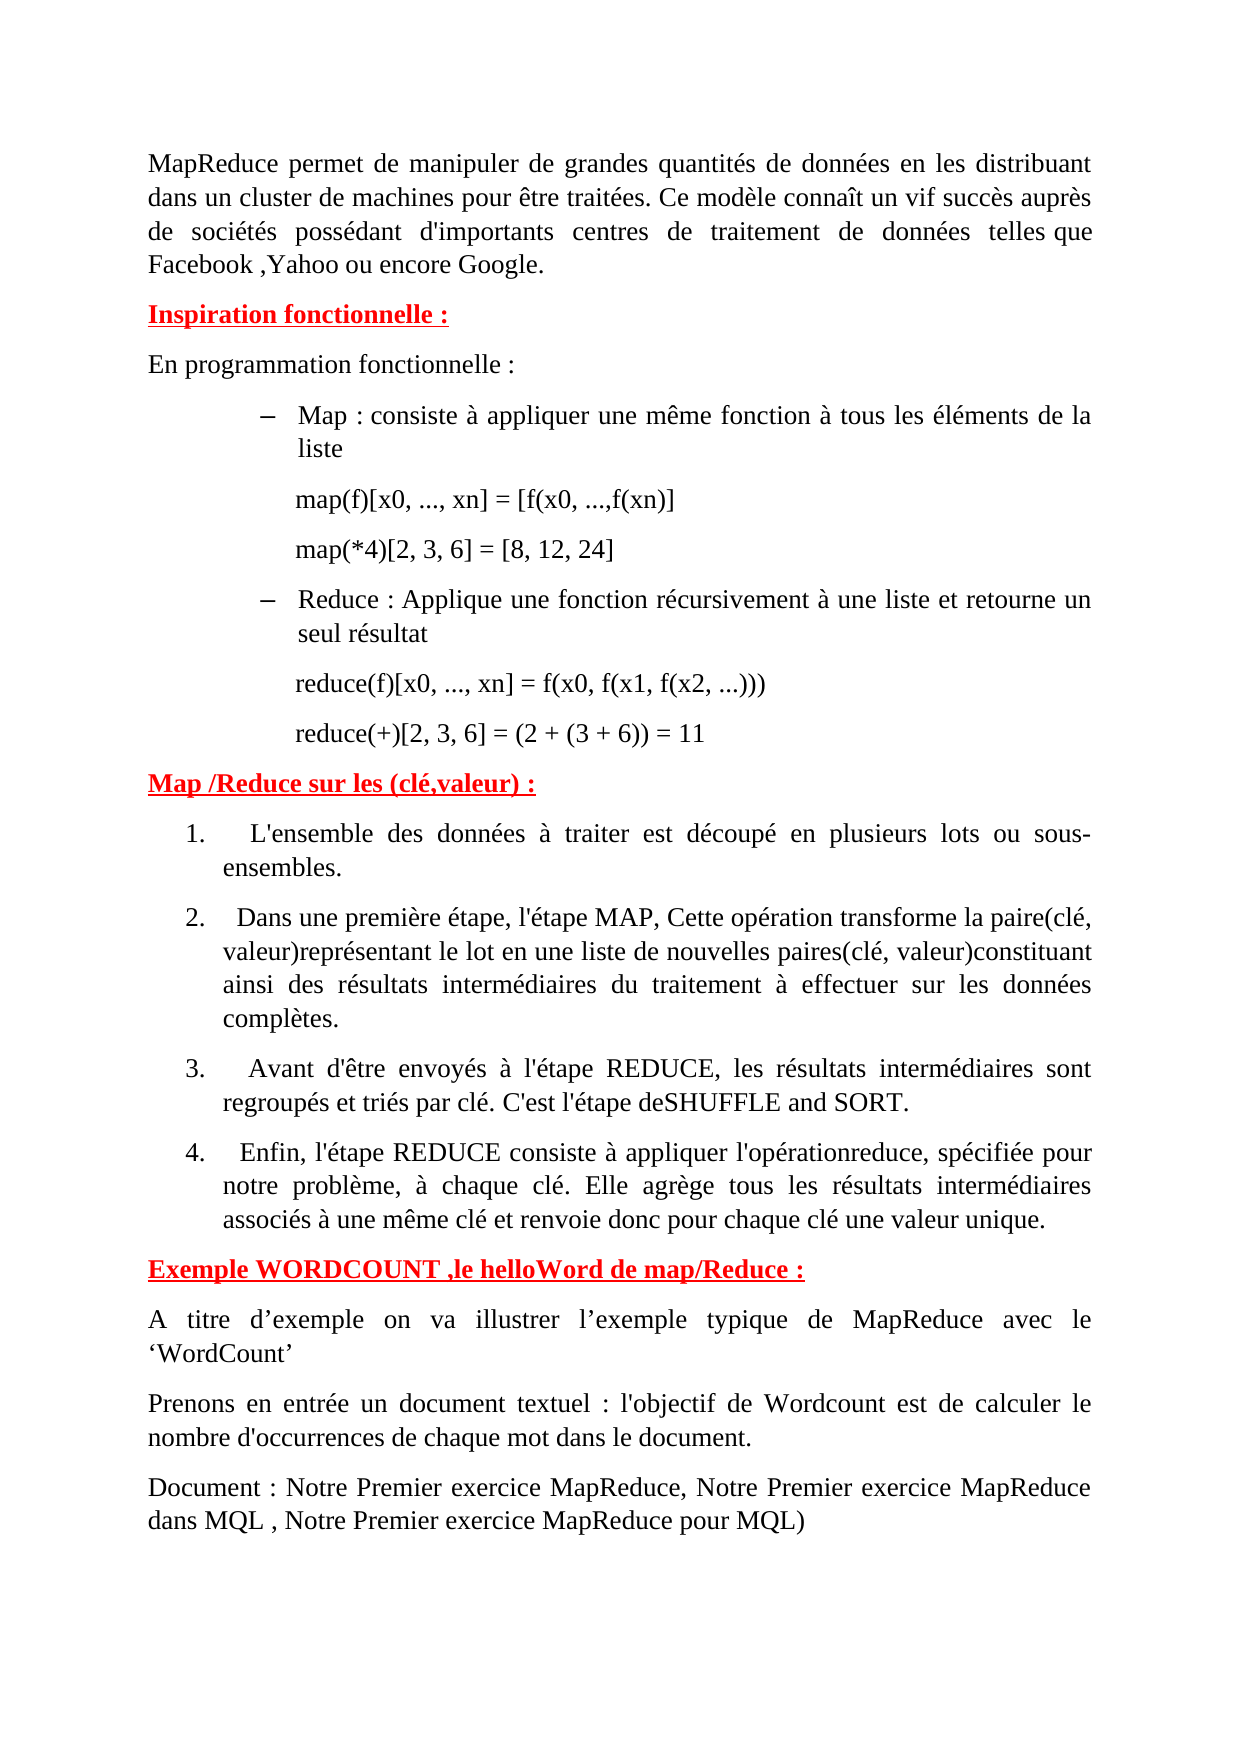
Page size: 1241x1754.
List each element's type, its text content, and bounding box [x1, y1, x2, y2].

text Prenons en entrée un document textuel : l'objectif de Wordcount est de calculer le nombre d'occurrences de chaque mot dans le document. [148, 1387, 1093, 1452]
text A titre d’exemple on va illustrer l’exemple typique de MapReduce avec le ‘WordCount’ [148, 1303, 1093, 1368]
text Exemple WORDCOUNT ,le helloWord de map/Reduce : [148, 1253, 1093, 1284]
text En programmation fonctionnelle : [148, 349, 1093, 380]
text MapReduce permet de manipuler de grandes quantités de données en les distribuant dans un cluster de machines pour être traitées. Ce modèle connaît un vif succès auprès de sociétés possédant d'importants centres de traitement de données telles que Facebook ,Yahoo ou encore Google. [148, 148, 1093, 279]
text Map /Reduce sur les (clé,valeur) : [148, 767, 1093, 798]
list Avant d'être envoyés à l'étape REDUCE, les résultats intermédiaires sont regroupés et triés par clé. C'est l'étape deSHUFFLE and SORT. [185, 1052, 1093, 1117]
list Enfin, l'étape REDUCE consiste à appliquer l'opérationreduce, spécifiée pour notre problème, à chaque clé. Elle agrège tous les résultats intermédiaires associés à une même clé et renvoie donc pour chaque clé une valeur unique. [185, 1136, 1093, 1234]
list L'ensemble des données à traiter est découpé en plusieurs lots ou sous-ensembles. [185, 818, 1093, 882]
text reduce(+)[2, 3, 6] = (2 + (3 + 6)) = 11 [221, 717, 1093, 748]
text map(f)[x0, ..., xn] = [f(x0, ...,f(xn)] [221, 483, 1093, 514]
text map(*4)[2, 3, 6] = [8, 12, 24] [221, 533, 1093, 564]
list Map : consiste à appliquer une même fonction à tous les éléments de la liste [260, 399, 1093, 464]
list Reduce : Applique une fonction récursivement à une liste et retourne un seul résultat [260, 583, 1093, 648]
text Inspiration fonctionnelle : [148, 298, 1093, 329]
text Document : Notre Premier exercice MapReduce, Notre Premier exercice MapReduce dans MQL , Notre Premier exercice MapReduce pour MQL) [148, 1471, 1093, 1536]
list Dans une première étape, l'étape MAP, Cette opération transforme la paire(clé, valeur)représentant le lot en une liste de nouvelles paires(clé, valeur)constituant ainsi des résultats intermédiaires du traitement à effectuer sur les données complètes. [185, 901, 1093, 1033]
text reduce(f)[x0, ..., xn] = f(x0, f(x1, f(x2, ...))) [221, 667, 1093, 698]
